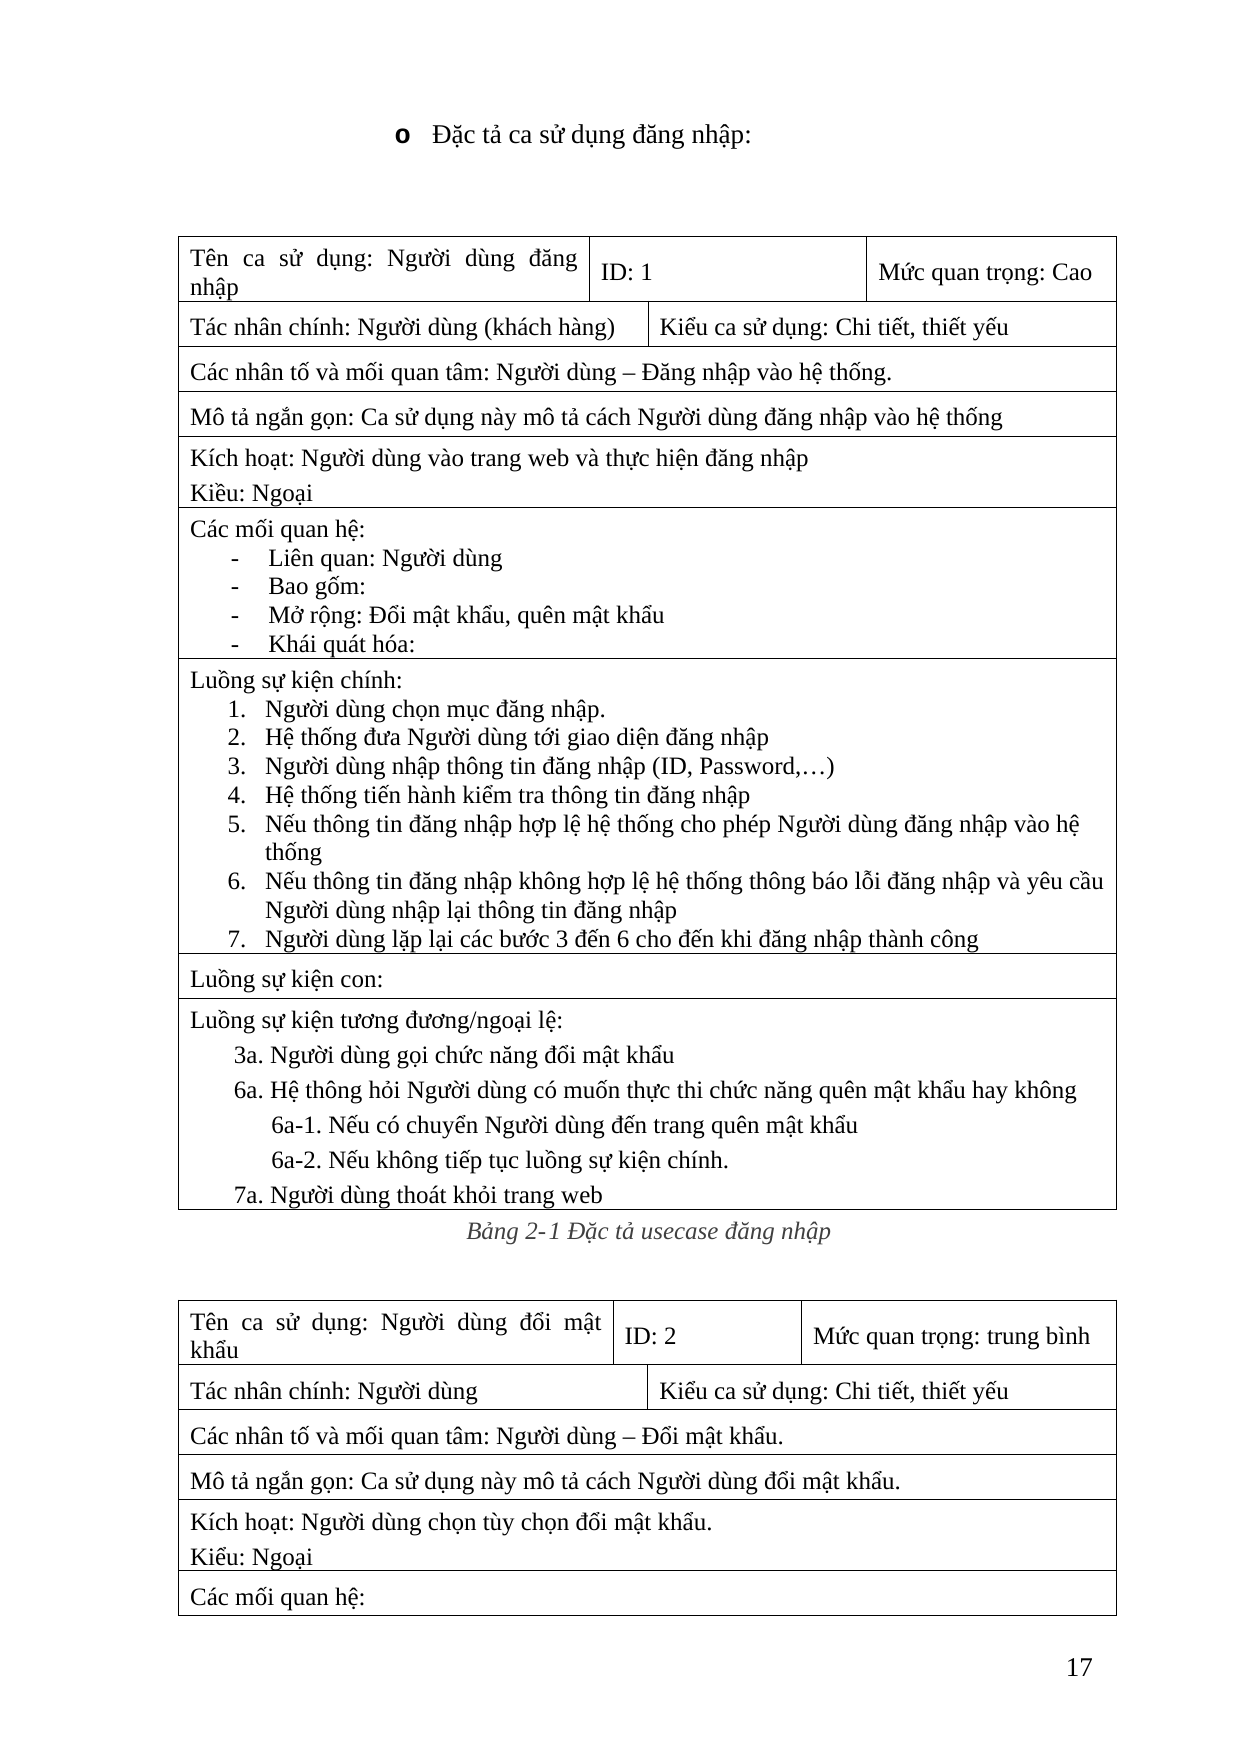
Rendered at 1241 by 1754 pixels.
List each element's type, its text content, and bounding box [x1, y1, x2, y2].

table_header ID: 1 [590, 237, 866, 301]
table_cell Luồng sự kiện tương đương/ngoại lệ: 3a. Người dùng gọi chức năng đổi mật khẩu 6a. Hệ thông hỏi Người dùng có muốn thực thi chức năng quên mật khẩu hay không 6a-1. Nếu có chuyển Người dùng đến trang quên mật khẩu 6a-2. Nếu không tiếp tục luồng sự kiện chính. 7a. Người dùng thoát khỏi trang web [179, 999, 1116, 1208]
table_header Tên ca sử dụng: Người dùng đăng nhập [179, 237, 589, 301]
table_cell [179, 1571, 1116, 1615]
list Đặc tả ca sử dụng đăng nhập: [394, 118, 1092, 152]
table_header Mức quan trọng: Cao [867, 237, 1116, 301]
table_cell Tác nhân chính: Người dùng (khách hàng) [179, 302, 648, 346]
table_cell Kích hoạt: Người dùng chọn tùy chọn đổi mật khẩu. Kiểu: Ngoại [179, 1500, 1116, 1570]
table_cell Kiểu ca sử dụng: Chi tiết, thiết yếu [648, 1365, 1116, 1409]
table_cell Tác nhân chính: Người dùng [179, 1365, 647, 1409]
table_cell Các nhân tố và mối quan tâm: Người dùng – Đăng nhập vào hệ thống. [179, 347, 1116, 391]
table_header Tên ca sử dụng: Người dùng đổi mật khẩu [179, 1301, 613, 1364]
table_cell Mô tả ngắn gọn: Ca sử dụng này mô tả cách Người dùng đăng nhập vào hệ thống [179, 392, 1116, 436]
table_cell Mô tả ngắn gọn: Ca sử dụng này mô tả cách Người dùng đổi mật khẩu. [179, 1455, 1116, 1499]
table_cell Các nhân tố và mối quan tâm: Người dùng – Đổi mật khẩu. [179, 1410, 1116, 1454]
table_cell Luồng sự kiện con: [179, 954, 1116, 997]
table_cell Luồng sự kiện chính: Người dùng chọn mục đăng nhập. Hệ thống đưa Người dùng tới giao diện đăng nhập Người dùng nhập thông tin đăng nhập (ID, Password,…) Hệ thống tiến hành kiểm tra thông tin đăng nhập Nếu thông tin đăng nhập hợp lệ hệ thống cho phép Người dùng đăng nhập vào hệ thống Nếu thông tin đăng nhập không hợp lệ hệ thống thông báo lỗi đăng nhập và yêu cầu Người dùng nhập lại thông tin đăng nhập Người dùng lặp lại các bước 3 đến 6 cho đến khi đăng nhập thành công [179, 659, 1116, 952]
table_cell Các mối quan hệ: Liên quan: Người dùng Bao gốm: Mở rộng: Đổi mật khẩu, quên mật khẩu Khái quát hóa: [179, 508, 1116, 658]
table_header ID: 2 [614, 1301, 801, 1364]
table_cell Kiểu ca sử dụng: Chi tiết, thiết yếu [649, 302, 1116, 346]
text Bảng 2-1 Đặc tả usecase đăng nhập [207, 1216, 1092, 1244]
table_header Mức quan trọng: trung bình [802, 1301, 1116, 1364]
table_cell Kích hoạt: Người dùng vào trang web và thực hiện đăng nhập Kiều: Ngoại [179, 437, 1116, 507]
